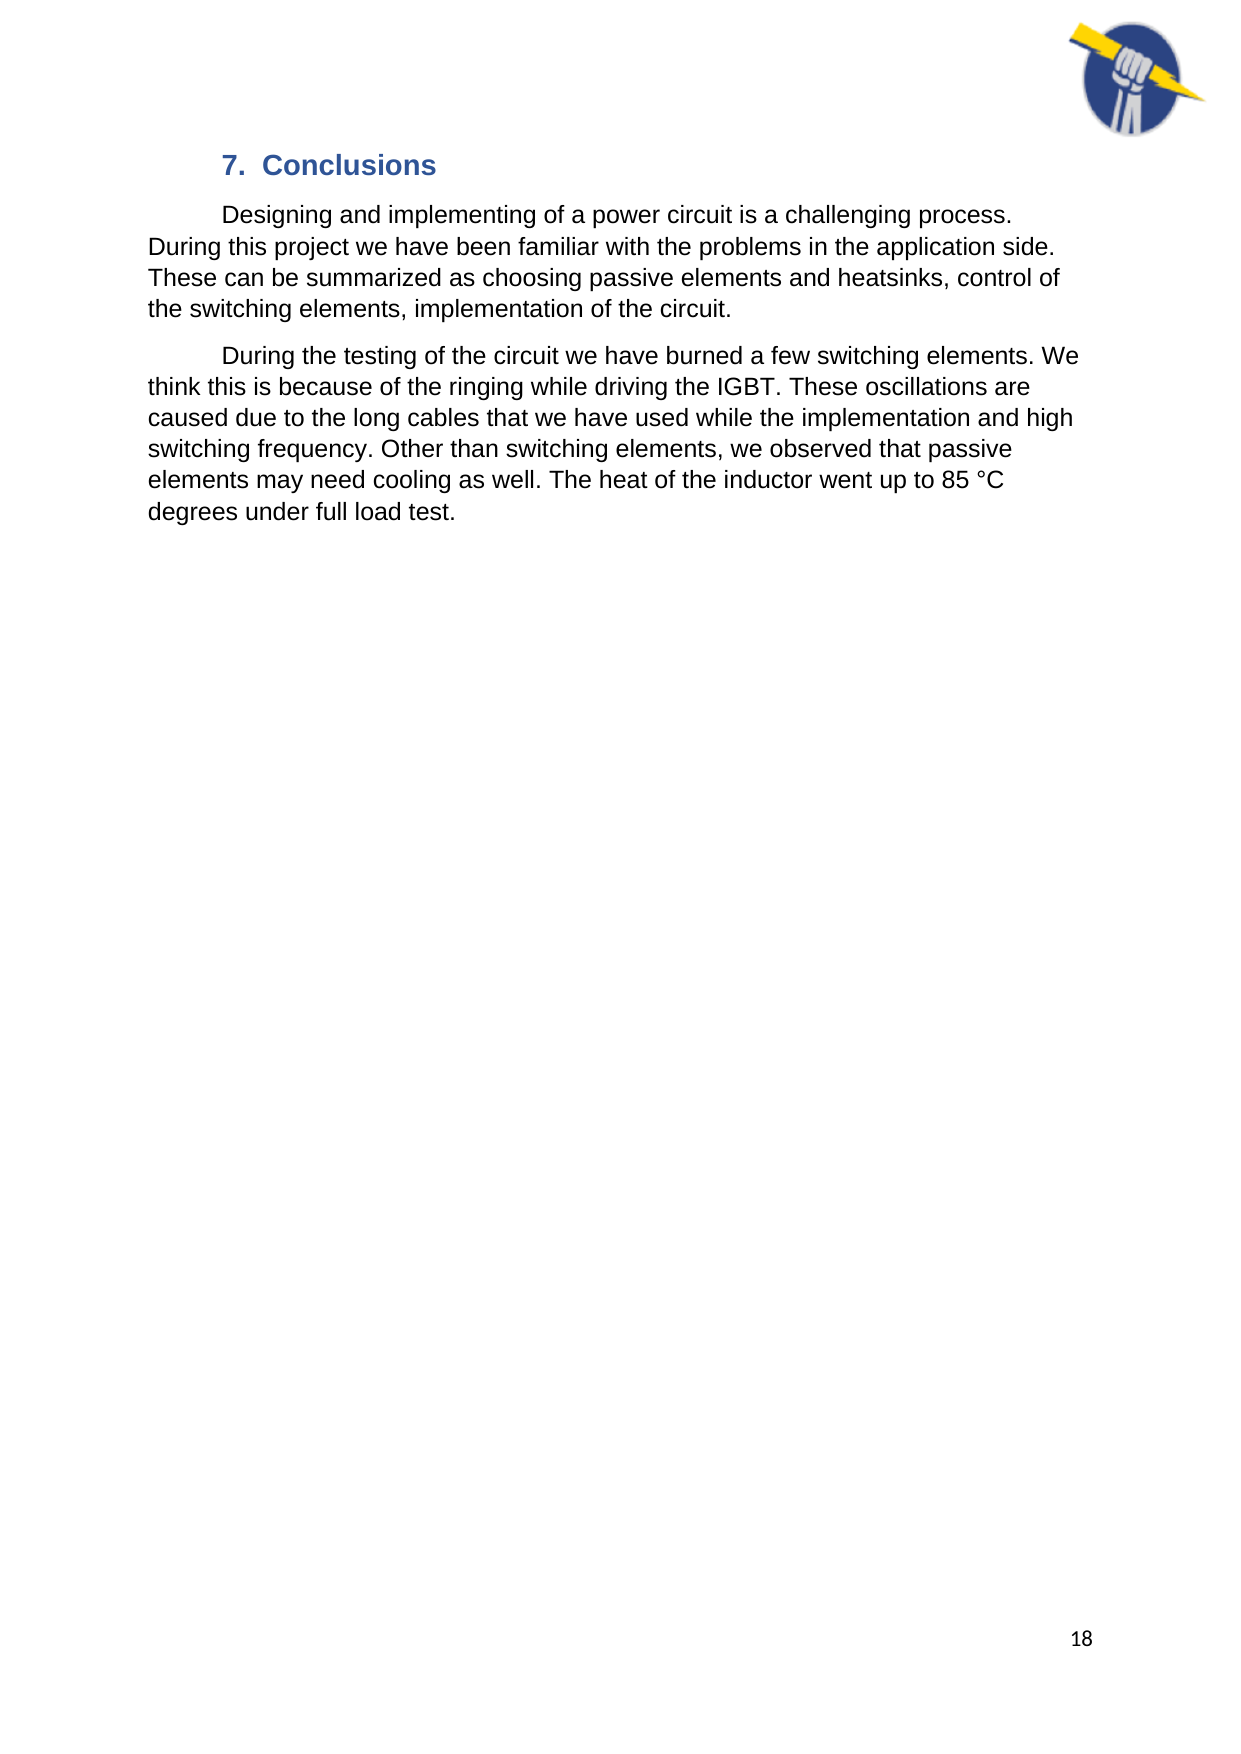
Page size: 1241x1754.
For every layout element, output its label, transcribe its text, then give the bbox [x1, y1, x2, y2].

picture [1061, 8, 1211, 142]
text 7. Conclusions [148, 148, 1093, 181]
text Designing and implementing of a power circuit is a challenging process. During this project we have been familiar with the problems in the application side. These can be summarized as choosing passive elements and heatsinks, control of the switching elements, implementation of the circuit. [148, 200, 1093, 322]
text During the testing of the circuit we have burned a few switching elements. We think this is because of the ringing while driving the IGBT. These oscillations are caused due to the long cables that we have used while the implementation and high switching frequency. Other than switching elements, we observed that passive elements may need cooling as well. The heat of the inductor went up to 85 °C degrees under full load test. [148, 341, 1093, 525]
